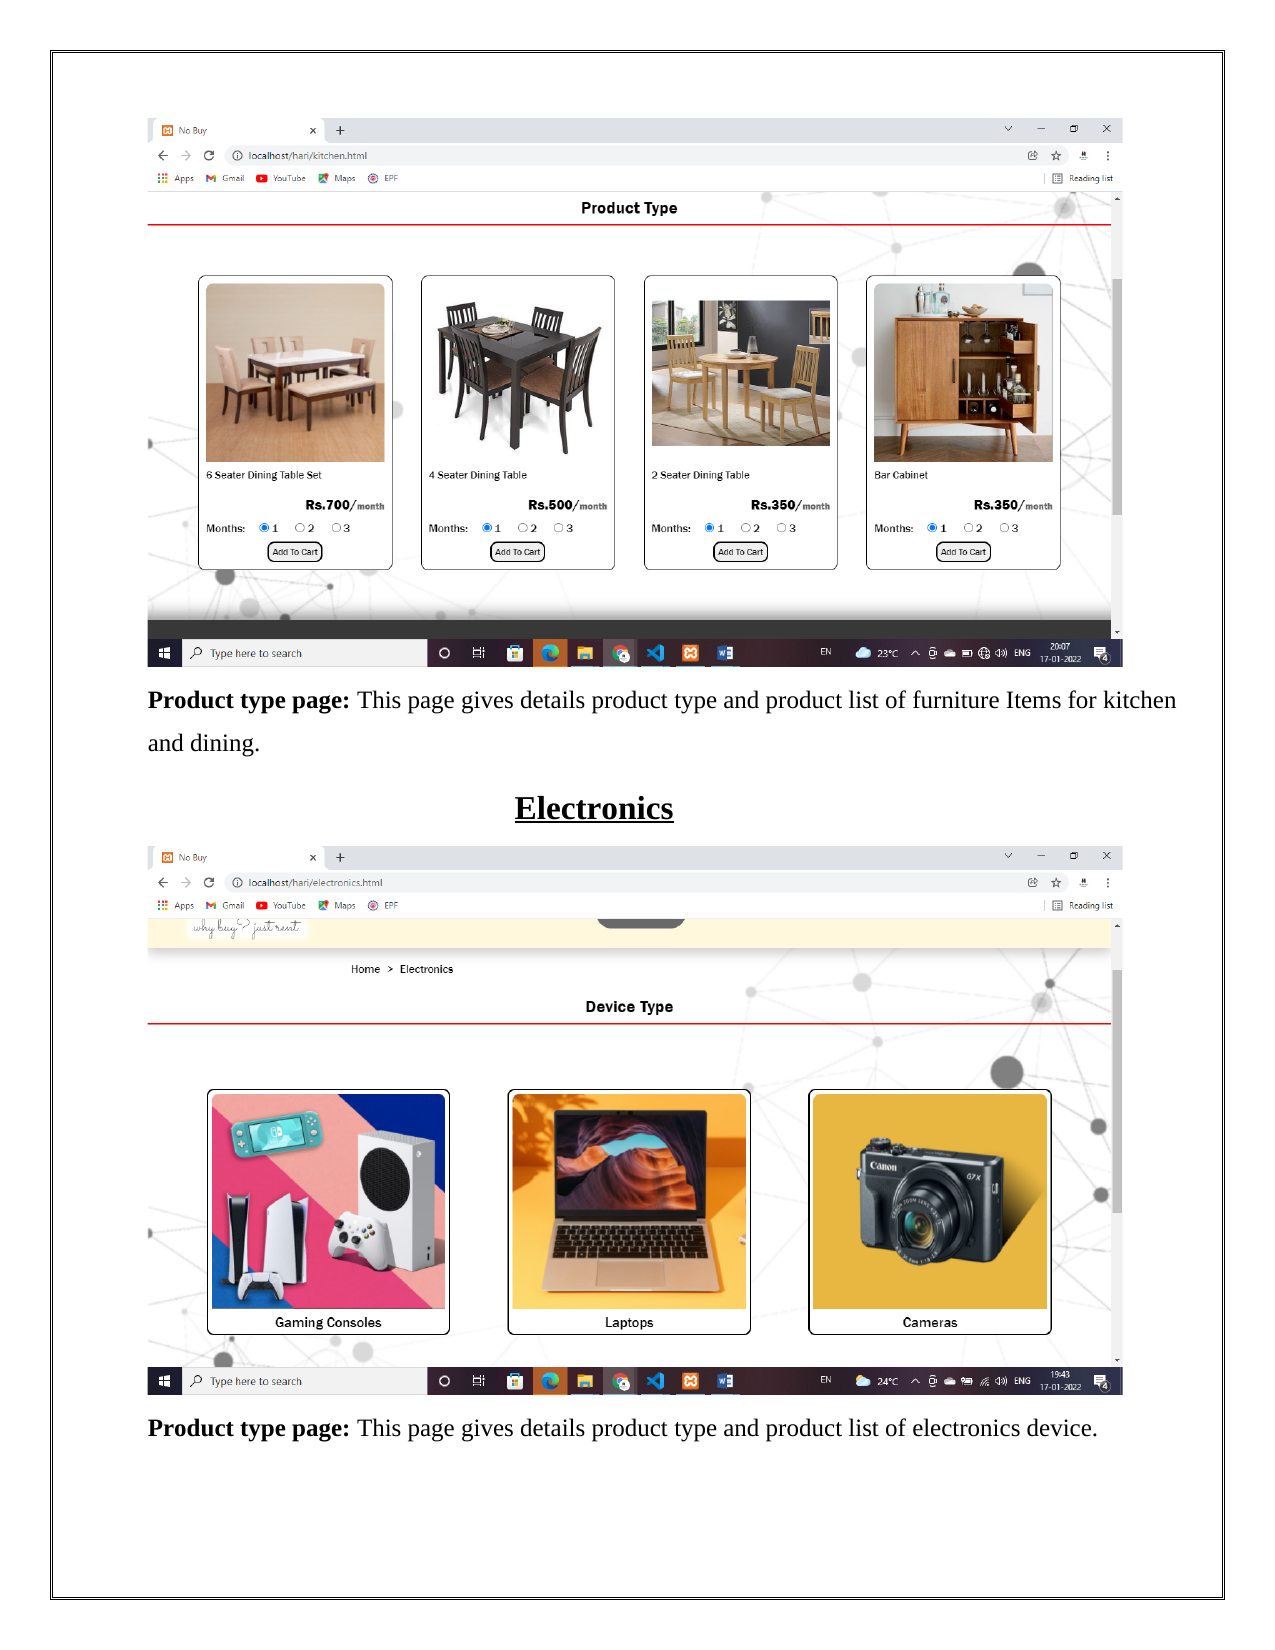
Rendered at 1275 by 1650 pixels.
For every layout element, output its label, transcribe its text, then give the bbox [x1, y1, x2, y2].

picture [147, 118, 1123, 667]
text Electronics [148, 788, 1216, 826]
picture [147, 846, 1123, 1395]
text Product type page: This page gives details product type and product list of electronics device. [148, 1413, 1216, 1442]
text Product type page: This page gives details product type and product list of furniture Items for kitchen and dining. [148, 685, 1216, 757]
